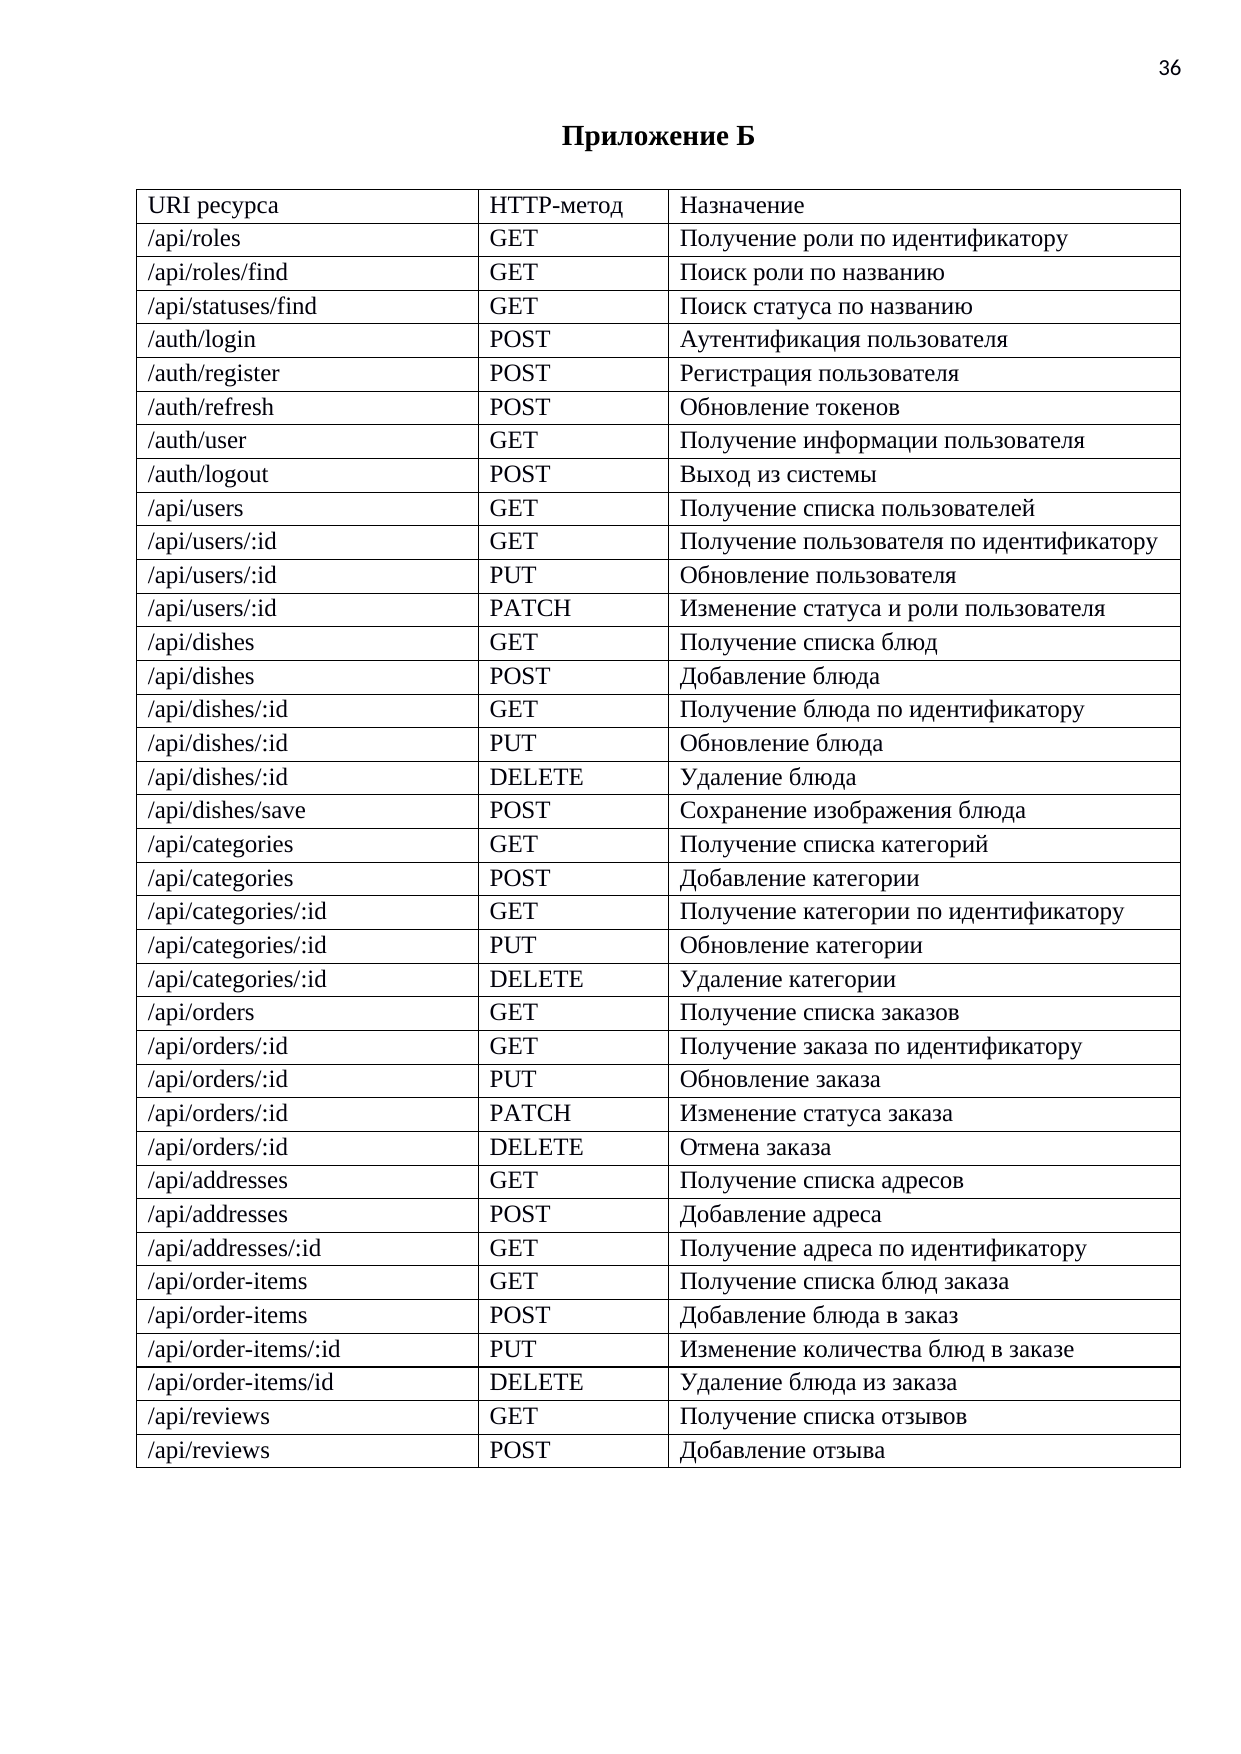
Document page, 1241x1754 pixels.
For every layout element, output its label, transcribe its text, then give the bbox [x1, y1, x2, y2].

table_cell /api/addresses/:id [137, 1233, 478, 1265]
table_cell Изменение статуса и роли пользователя [669, 594, 1180, 626]
table_cell /api/orders/:id [137, 1065, 478, 1097]
table_cell Добавление отзыва [669, 1435, 1180, 1467]
table_cell Добавление адреса [669, 1199, 1180, 1232]
table_cell /api/users/:id [137, 560, 478, 592]
table_cell POST [479, 795, 668, 828]
table_cell Изменение количества блюд в заказе [669, 1334, 1180, 1366]
table_cell /api/dishes [137, 661, 478, 693]
table_cell PUT [479, 1334, 668, 1366]
table_cell Получение списка блюд [669, 627, 1180, 660]
table_cell GET [479, 224, 668, 256]
table_cell POST [479, 358, 668, 391]
table_cell /api/categories [137, 829, 478, 862]
table_cell Получение информации пользователя [669, 425, 1180, 458]
table_cell GET [479, 997, 668, 1030]
table_cell POST [479, 863, 668, 895]
table_cell Получение списка блюд заказа [669, 1266, 1180, 1299]
table_cell /api/orders/:id [137, 1132, 478, 1164]
table_cell /api/dishes/:id [137, 728, 478, 761]
table_cell PUT [479, 560, 668, 592]
table_header Назначение [669, 190, 1180, 222]
table_cell DELETE [479, 1132, 668, 1164]
text Приложение Б [136, 118, 1181, 152]
table_cell GET [479, 1233, 668, 1265]
table_cell GET [479, 695, 668, 727]
table_cell Сохранение изображения блюда [669, 795, 1180, 828]
table_cell /auth/login [137, 324, 478, 357]
table_cell /api/order-items [137, 1266, 478, 1299]
table_cell /api/orders/:id [137, 1031, 478, 1063]
table_cell POST [479, 324, 668, 357]
table_cell GET [479, 425, 668, 458]
table_cell GET [479, 493, 668, 525]
table_cell /api/users/:id [137, 526, 478, 559]
table_cell PUT [479, 728, 668, 761]
table_cell Удаление категории [669, 964, 1180, 996]
table_cell /api/orders/:id [137, 1098, 478, 1131]
table_cell Добавление блюда в заказ [669, 1300, 1180, 1333]
table_cell GET [479, 1166, 668, 1198]
table_cell /api/roles [137, 224, 478, 256]
table_cell GET [479, 1031, 668, 1063]
table_cell /api/categories/:id [137, 930, 478, 963]
table_cell /auth/refresh [137, 392, 478, 424]
table_cell Отмена заказа [669, 1132, 1180, 1164]
table_cell Получение списка адресов [669, 1166, 1180, 1198]
table_cell DELETE [479, 762, 668, 794]
table_cell POST [479, 1435, 668, 1467]
table_cell GET [479, 627, 668, 660]
table_cell DELETE [479, 1368, 668, 1400]
table_cell Получение списка заказов [669, 997, 1180, 1030]
table_cell /api/statuses/find [137, 291, 478, 323]
table_cell Регистрация пользователя [669, 358, 1180, 391]
table_cell /auth/logout [137, 459, 478, 492]
table_cell POST [479, 1199, 668, 1232]
table_cell POST [479, 392, 668, 424]
table_cell PUT [479, 930, 668, 963]
table_cell PATCH [479, 594, 668, 626]
table_cell Выход из системы [669, 459, 1180, 492]
table_cell PUT [479, 1065, 668, 1097]
table_cell /api/categories/:id [137, 896, 478, 929]
table_cell Обновление пользователя [669, 560, 1180, 592]
table_cell GET [479, 896, 668, 929]
table_cell GET [479, 291, 668, 323]
table_cell Получение блюда по идентификатору [669, 695, 1180, 727]
table_cell Изменение статуса заказа [669, 1098, 1180, 1131]
table_cell Получение списка пользователей [669, 493, 1180, 525]
table_cell Получение заказа по идентификатору [669, 1031, 1180, 1063]
table_cell Получение списка категорий [669, 829, 1180, 862]
table_cell /api/users/:id [137, 594, 478, 626]
table_cell Обновление токенов [669, 392, 1180, 424]
table_cell /api/addresses [137, 1199, 478, 1232]
table_cell Получение роли по идентификатору [669, 224, 1180, 256]
table_cell /api/order-items/:id [137, 1334, 478, 1366]
table_cell POST [479, 1300, 668, 1333]
table_cell POST [479, 459, 668, 492]
table_cell /api/dishes/:id [137, 695, 478, 727]
table_cell GET [479, 829, 668, 862]
table_cell /api/users [137, 493, 478, 525]
table_cell Аутентификация пользователя [669, 324, 1180, 357]
table_cell /api/dishes/save [137, 795, 478, 828]
table_cell /api/reviews [137, 1401, 478, 1434]
table_cell PATCH [479, 1098, 668, 1131]
table_cell Получение адреса по идентификатору [669, 1233, 1180, 1265]
table_cell Поиск статуса по названию [669, 291, 1180, 323]
table_cell GET [479, 1401, 668, 1434]
table_cell DELETE [479, 964, 668, 996]
table_cell /api/categories [137, 863, 478, 895]
table_cell Поиск роли по названию [669, 257, 1180, 290]
table_cell Получение категории по идентификатору [669, 896, 1180, 929]
table_cell /api/orders [137, 997, 478, 1030]
table_cell Обновление категории [669, 930, 1180, 963]
table_cell GET [479, 1266, 668, 1299]
table_cell Обновление заказа [669, 1065, 1180, 1097]
table_cell Добавление категории [669, 863, 1180, 895]
table_cell GET [479, 257, 668, 290]
table_cell /api/order-items/id [137, 1368, 478, 1400]
table_cell Обновление блюда [669, 728, 1180, 761]
table_cell GET [479, 526, 668, 559]
table_cell Удаление блюда [669, 762, 1180, 794]
table_cell Получение пользователя по идентификатору [669, 526, 1180, 559]
table_cell /api/dishes/:id [137, 762, 478, 794]
table_cell /api/addresses [137, 1166, 478, 1198]
table_cell Получение списка отзывов [669, 1401, 1180, 1434]
table_header HTTP-метод [479, 190, 668, 222]
table_cell Удаление блюда из заказа [669, 1368, 1180, 1400]
table_cell /api/categories/:id [137, 964, 478, 996]
table_cell /auth/user [137, 425, 478, 458]
table_cell /api/dishes [137, 627, 478, 660]
table_cell Добавление блюда [669, 661, 1180, 693]
table_cell /api/roles/find [137, 257, 478, 290]
table_cell /api/reviews [137, 1435, 478, 1467]
table_cell /auth/register [137, 358, 478, 391]
table_cell POST [479, 661, 668, 693]
table_cell /api/order-items [137, 1300, 478, 1333]
table_header URI ресурса [137, 190, 478, 222]
